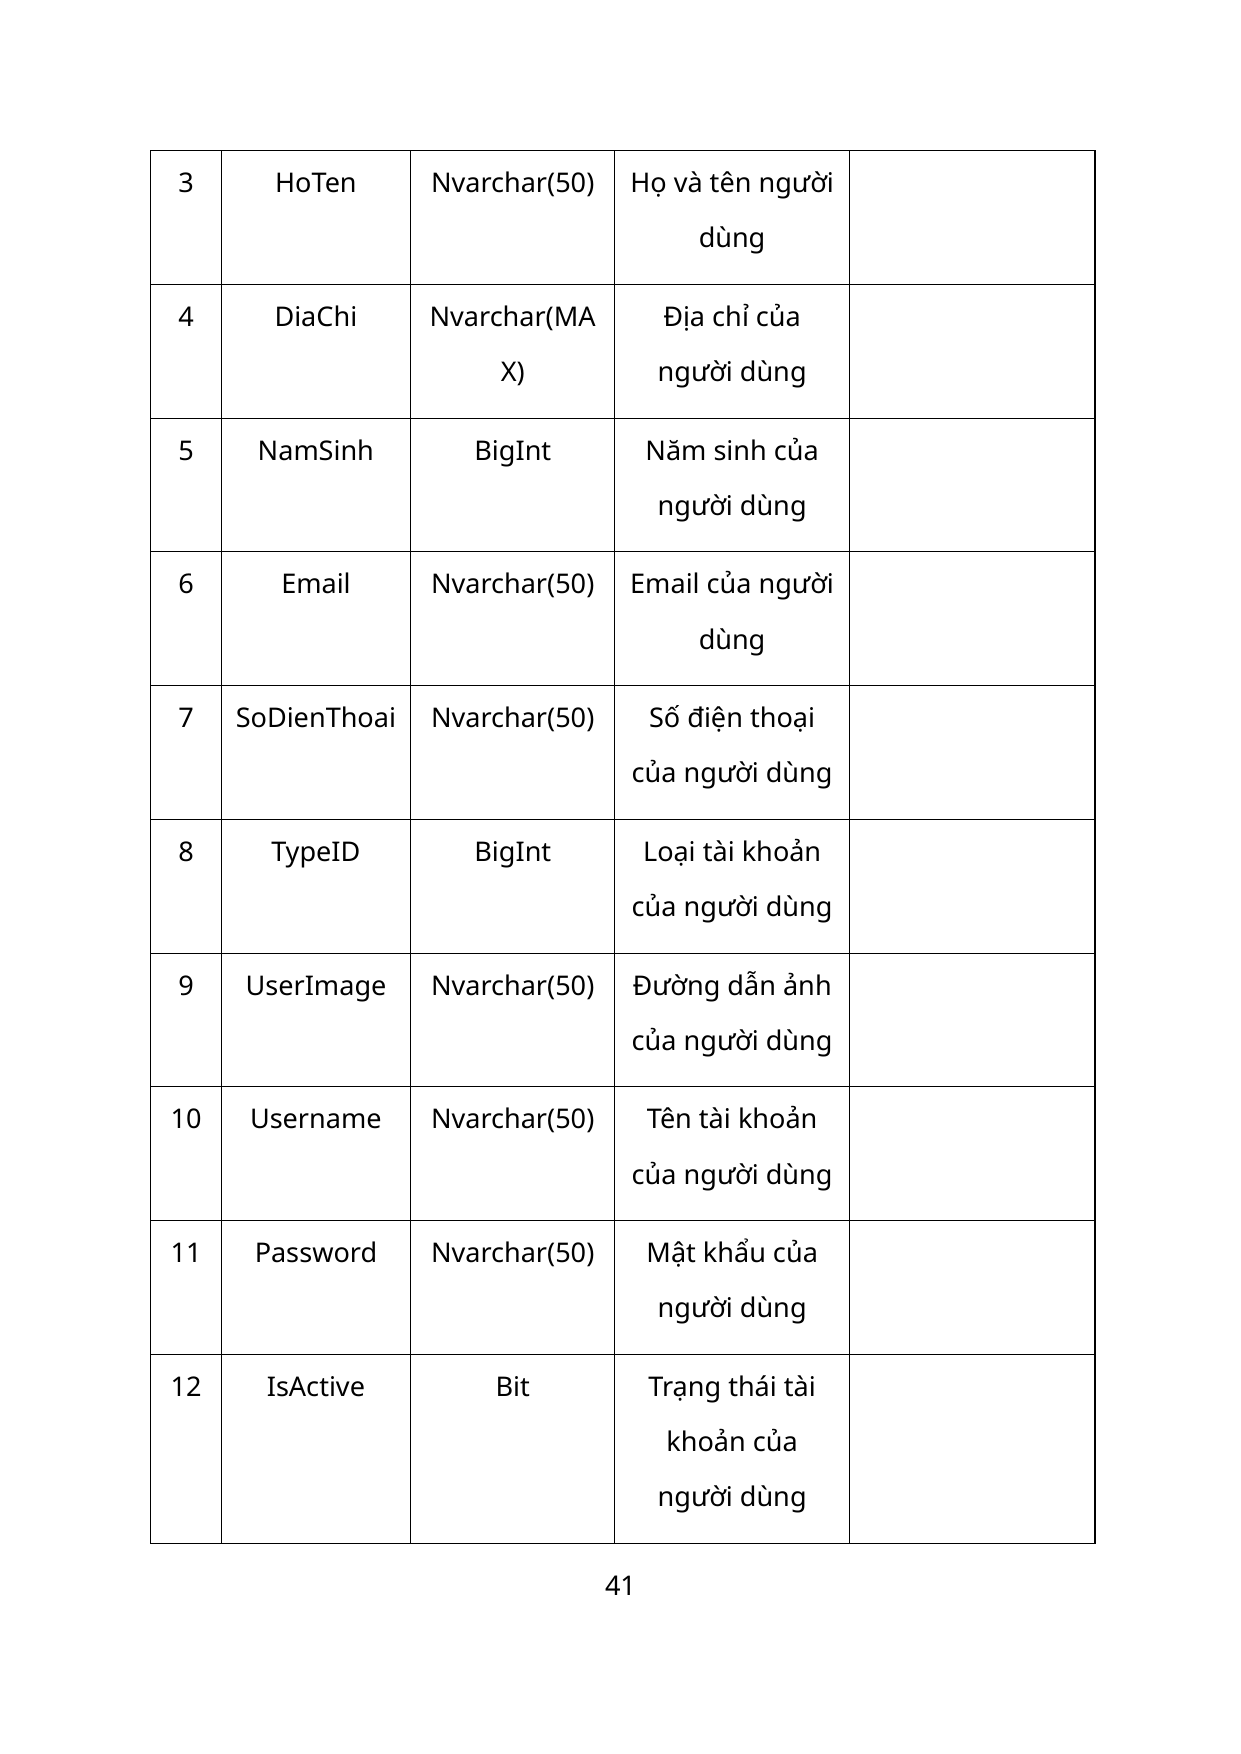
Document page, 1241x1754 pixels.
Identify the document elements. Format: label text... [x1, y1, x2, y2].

table_cell Password [222, 1221, 410, 1354]
table_cell HoTen [222, 151, 410, 284]
table_cell [850, 686, 1094, 819]
table_cell Trạng thái tài khoản của người dùng [615, 1355, 849, 1543]
table_cell NamSinh [222, 419, 410, 551]
table_cell [850, 1355, 1094, 1543]
table_cell Email của người dùng [615, 552, 849, 685]
table_cell Năm sinh của người dùng [615, 419, 849, 551]
table_cell [850, 1221, 1094, 1354]
table_cell 4 [151, 285, 221, 417]
table_cell Bit [411, 1355, 614, 1543]
table_cell Nvarchar(50) [411, 552, 614, 685]
table_cell Nvarchar(50) [411, 1221, 614, 1354]
table_cell BigInt [411, 820, 614, 952]
table_cell 9 [151, 954, 221, 1086]
table_cell 7 [151, 686, 221, 819]
table_cell 12 [151, 1355, 221, 1543]
table_cell IsActive [222, 1355, 410, 1543]
table_cell 3 [151, 151, 221, 284]
table_cell [850, 954, 1094, 1086]
table_cell 10 [151, 1087, 221, 1220]
table_cell Nvarchar(50) [411, 151, 614, 284]
table_cell 6 [151, 552, 221, 685]
table_cell Mật khẩu của người dùng [615, 1221, 849, 1354]
table_cell Họ và tên người dùng [615, 151, 849, 284]
table_cell TypeID [222, 820, 410, 952]
table_cell SoDienThoai [222, 686, 410, 819]
table_cell Địa chỉ của người dùng [615, 285, 849, 417]
table_cell BigInt [411, 419, 614, 551]
table_cell 5 [151, 419, 221, 551]
table_cell [850, 151, 1094, 284]
table_cell Tên tài khoản của người dùng [615, 1087, 849, 1220]
table_cell [850, 419, 1094, 551]
table_cell [850, 285, 1094, 417]
table_cell [850, 1087, 1094, 1220]
table_cell [850, 552, 1094, 685]
table_cell Username [222, 1087, 410, 1220]
table_cell Số điện thoại của người dùng [615, 686, 849, 819]
table_cell [850, 820, 1094, 952]
table_cell Đường dẫn ảnh của người dùng [615, 954, 849, 1086]
table_cell DiaChi [222, 285, 410, 417]
table_cell Nvarchar(50) [411, 954, 614, 1086]
table_cell Nvarchar(50) [411, 686, 614, 819]
table_cell Email [222, 552, 410, 685]
table_cell Loại tài khoản của người dùng [615, 820, 849, 952]
table_cell 11 [151, 1221, 221, 1354]
table_cell 8 [151, 820, 221, 952]
table_cell Nvarchar(MAX) [411, 285, 614, 417]
table_cell Nvarchar(50) [411, 1087, 614, 1220]
table_cell UserImage [222, 954, 410, 1086]
